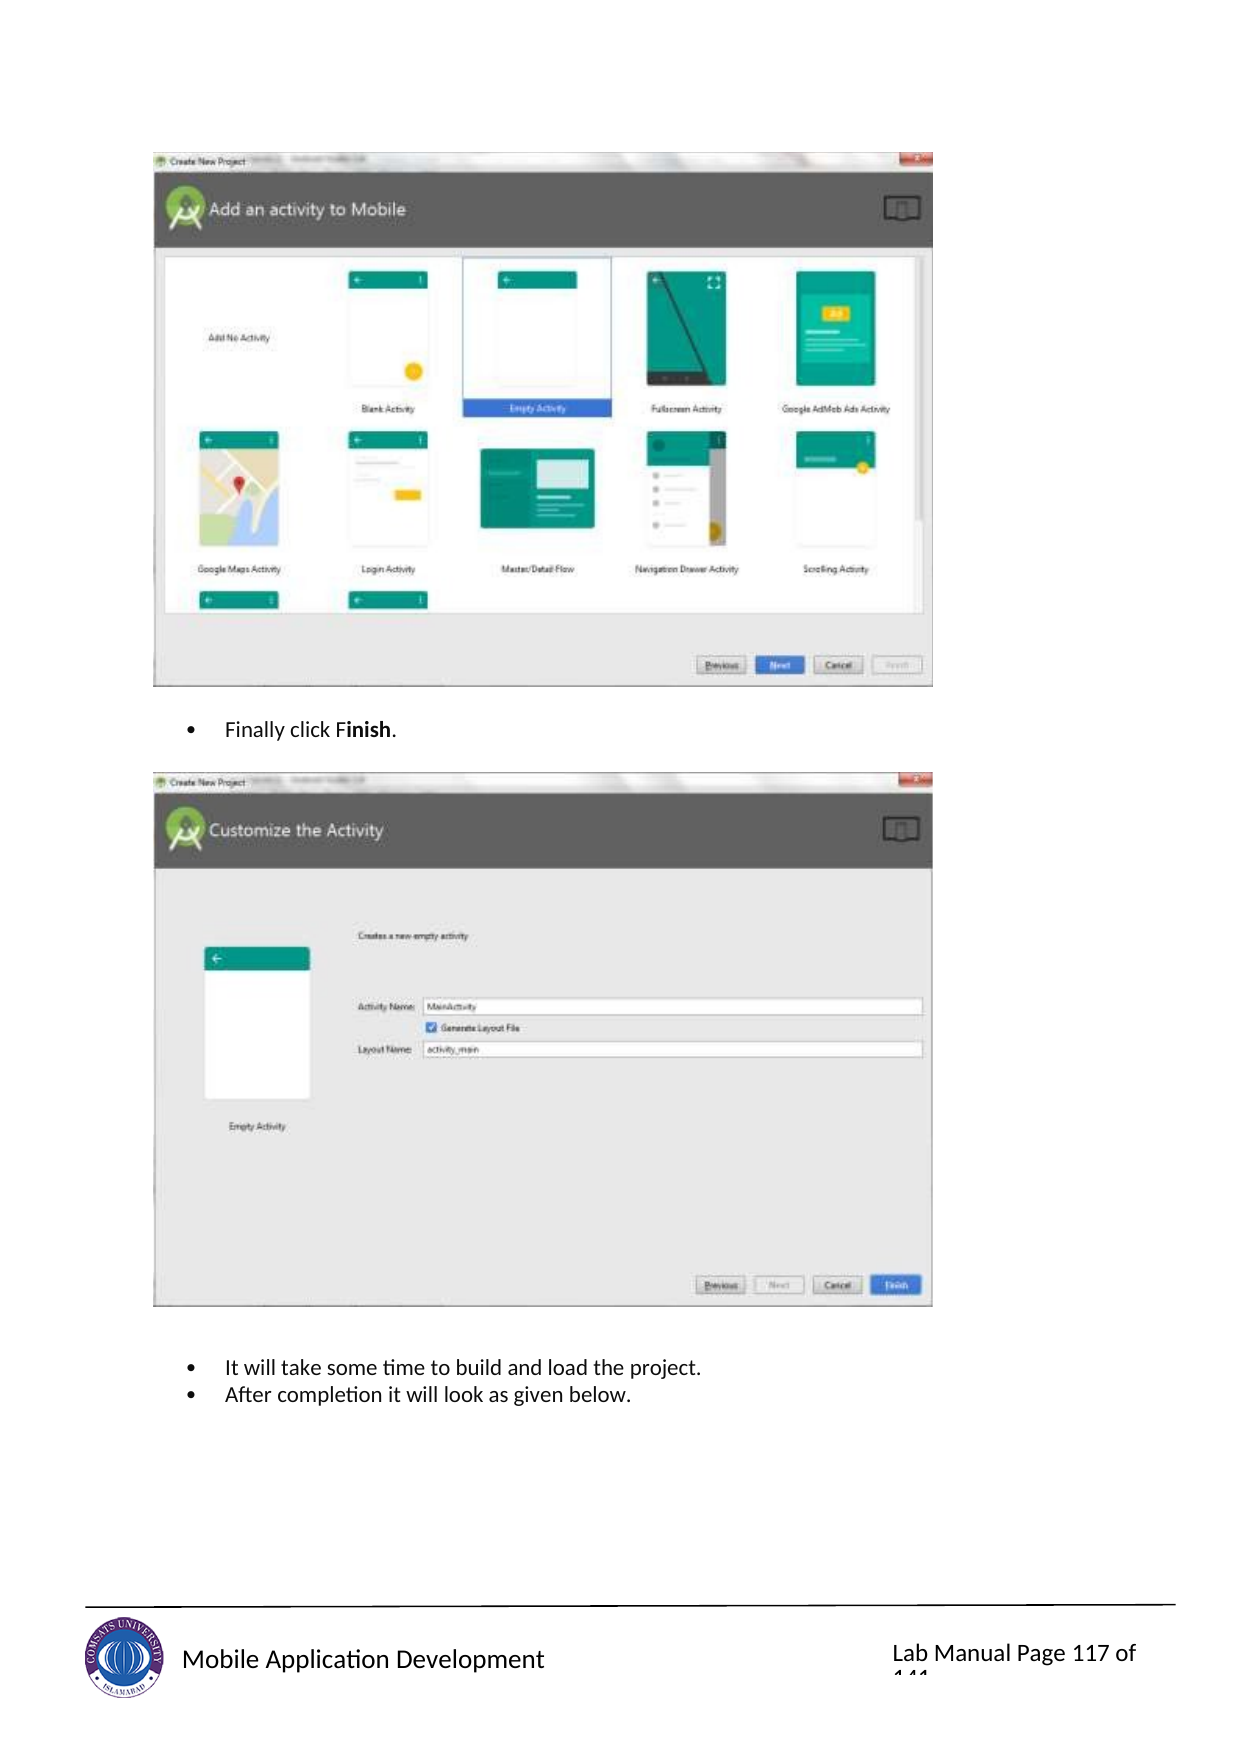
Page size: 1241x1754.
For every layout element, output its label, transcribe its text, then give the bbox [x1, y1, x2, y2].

list It will take some time to build and load the project. [187, 1353, 1182, 1381]
picture [153, 772, 933, 1307]
picture [85, 1617, 165, 1698]
list Finally click Finish. [187, 715, 1182, 743]
picture [153, 152, 933, 687]
list After completion it will look as given below. [187, 1381, 1182, 1409]
